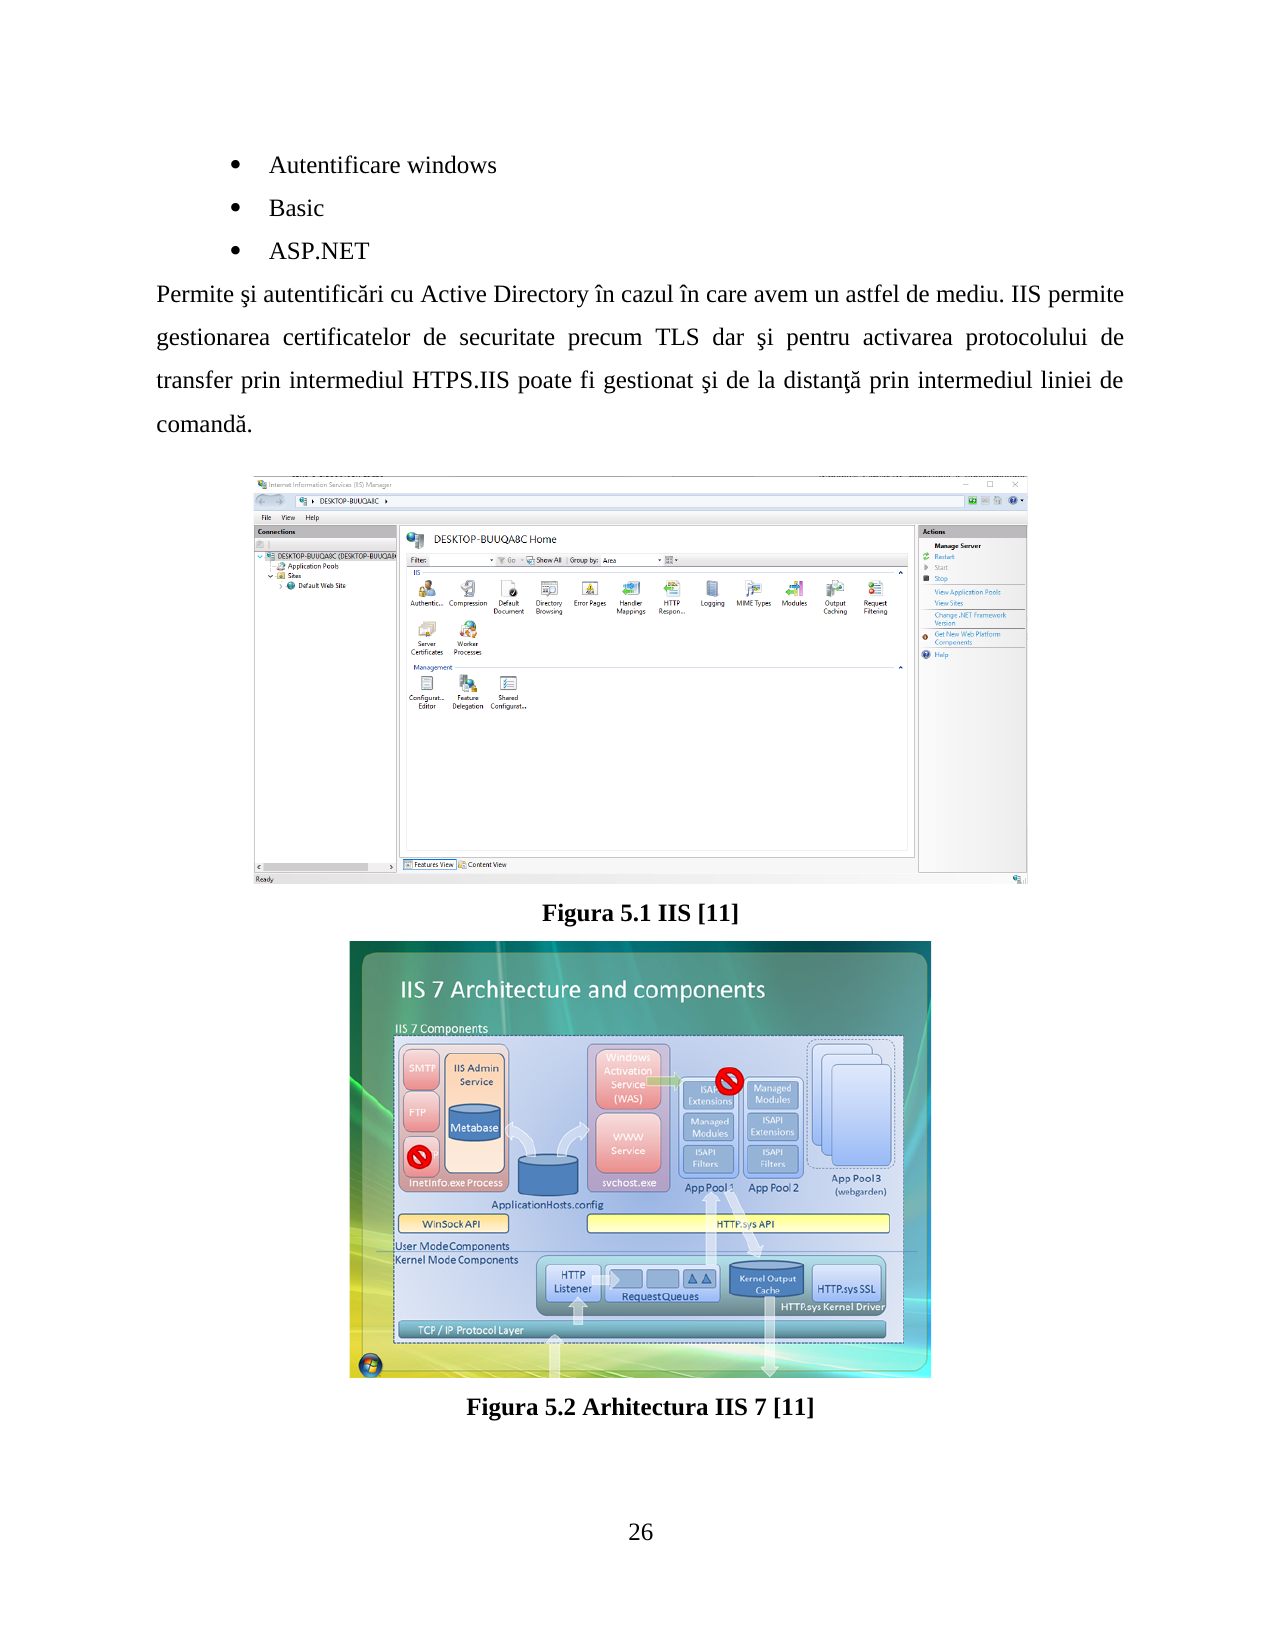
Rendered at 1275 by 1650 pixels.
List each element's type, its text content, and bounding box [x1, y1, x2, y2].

picture [349, 941, 932, 1378]
list ASP.NET [231, 236, 1125, 265]
text Permite şi autentificări cu Active Directory în cazul în care avem un astfel de mediu. IIS permite gestionarea certificatelor de securitate precum TLS dar şi pentru activarea protocolului de transfer prin intermediul HTPS.IIS poate fi gestionat şi de la distanţă prin intermediul liniei de comandă. [156, 279, 1125, 437]
list Autentificare windows [231, 150, 1125, 179]
text Figura 5.2 Arhitectura IIS 7 [11] [156, 1392, 1125, 1421]
picture [253, 476, 1028, 884]
list Basic [231, 193, 1125, 222]
text Figura 5.1 IIS [11] [156, 898, 1125, 927]
